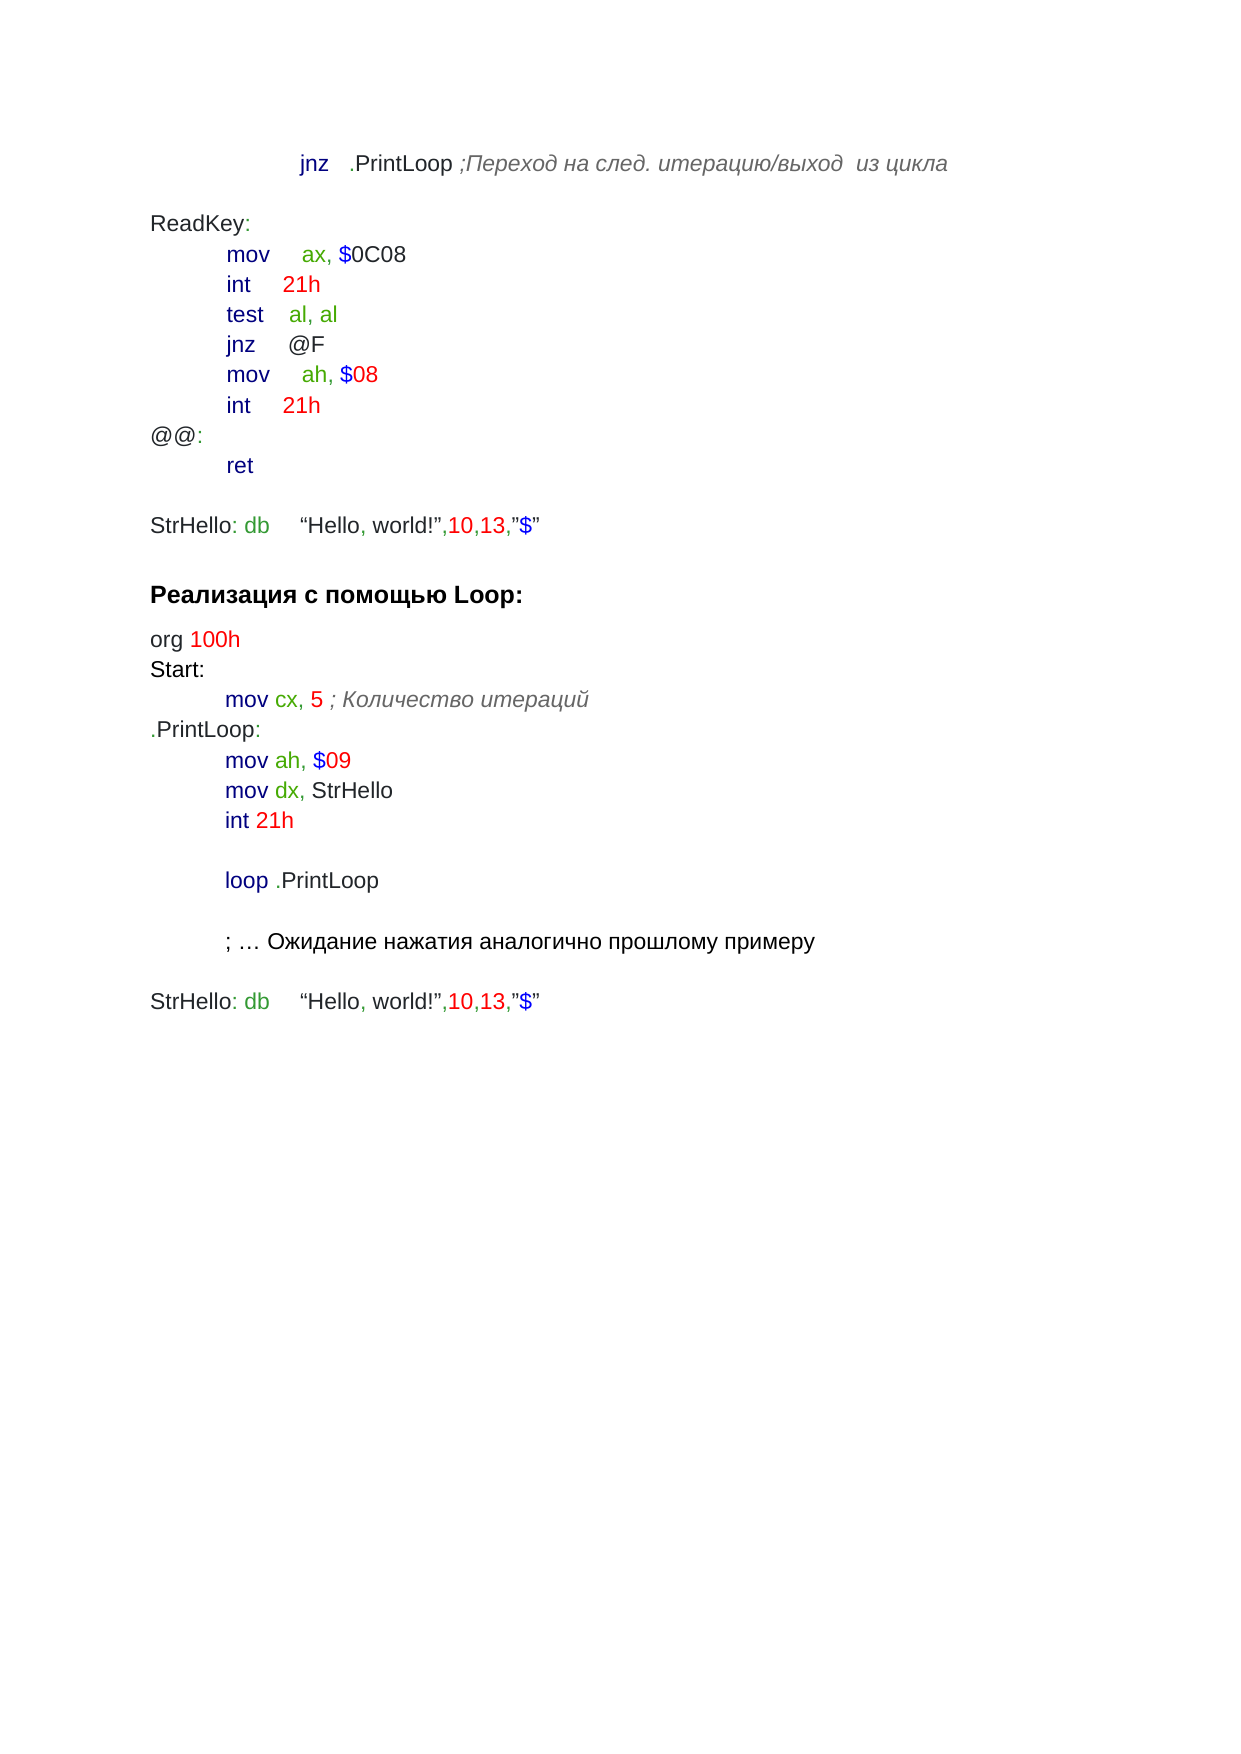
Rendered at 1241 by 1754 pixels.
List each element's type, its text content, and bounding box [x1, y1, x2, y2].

text jnz .PrintLoop ;Переход на след. итерацию/выход из цикла [150, 150, 1090, 176]
text StrHello: db “Hello, world!”,10,13,”$” [150, 482, 1090, 539]
text org 100h Start: mov cx, 5 ; Количество итераций [150, 626, 1090, 712]
subtitle Реализация с помощью Loop: [150, 580, 1090, 609]
text ; … Ожидание нажатия аналогично прошлому примеру [150, 928, 1090, 954]
text .PrintLoop: mov ah, $09 mov dx, StrHello int 21h loop .PrintLoop [150, 716, 1090, 894]
text ReadKey: mov ax, $0C08 int 21h test al, al jnz @F mov ah, $08 int 21h @@: ret [150, 180, 1090, 478]
text StrHello: db “Hello, world!”,10,13,”$” [150, 988, 1090, 1014]
